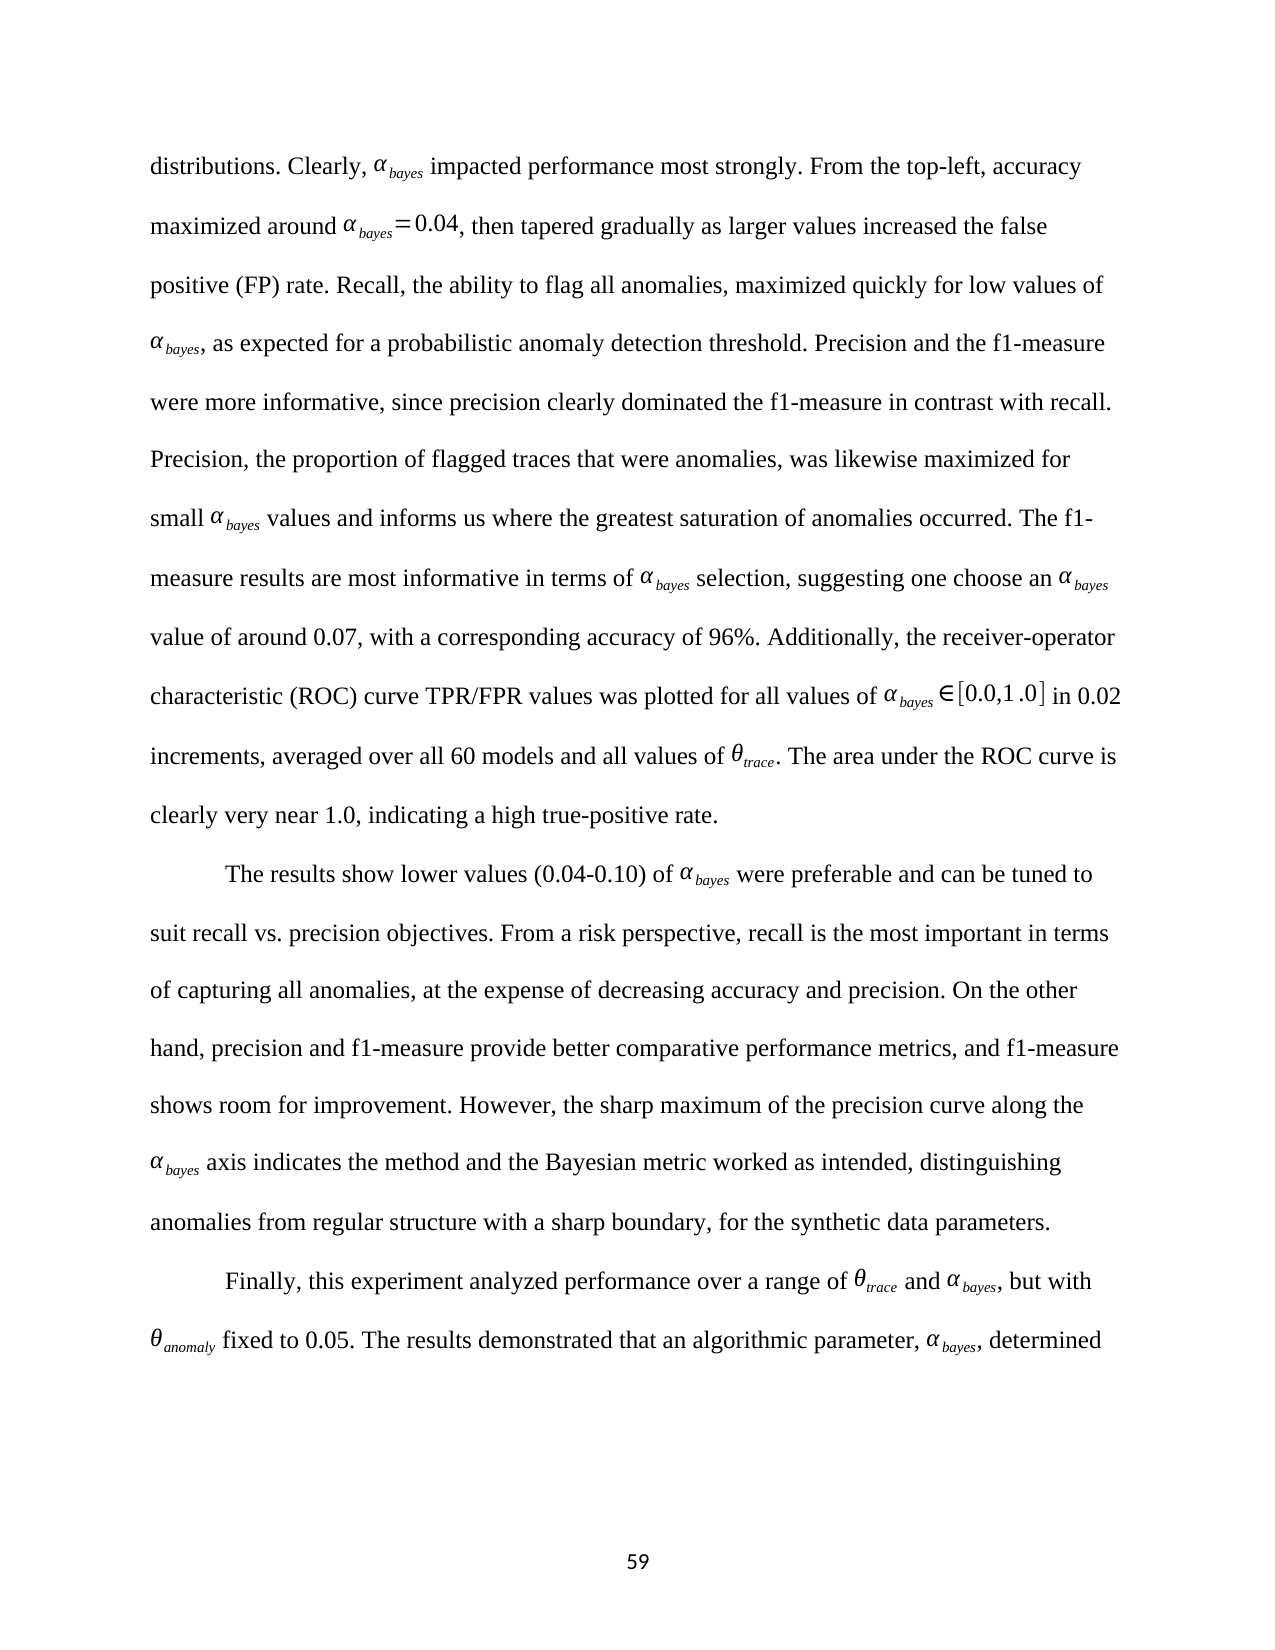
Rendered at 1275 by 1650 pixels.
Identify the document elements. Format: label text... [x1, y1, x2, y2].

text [150, 150, 1125, 829]
text The results show lower values (0.04-0.10) of were preferable and can be tuned to suit recall vs. precision objectives. From a risk perspective, recall is the most important in terms of capturing all anomalies, at the expense of decreasing accuracy and precision. On the other hand, precision and f1-measure provide better comparative performance metrics, and f1-measure shows room for improvement. However, the sharp maximum of the precision curve along the axis indicates the method and the Bayesian metric worked as intended, distinguishing anomalies from regular structure with a sharp boundary, for the synthetic data parameters. [150, 857, 1125, 1236]
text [150, 1264, 1125, 1356]
